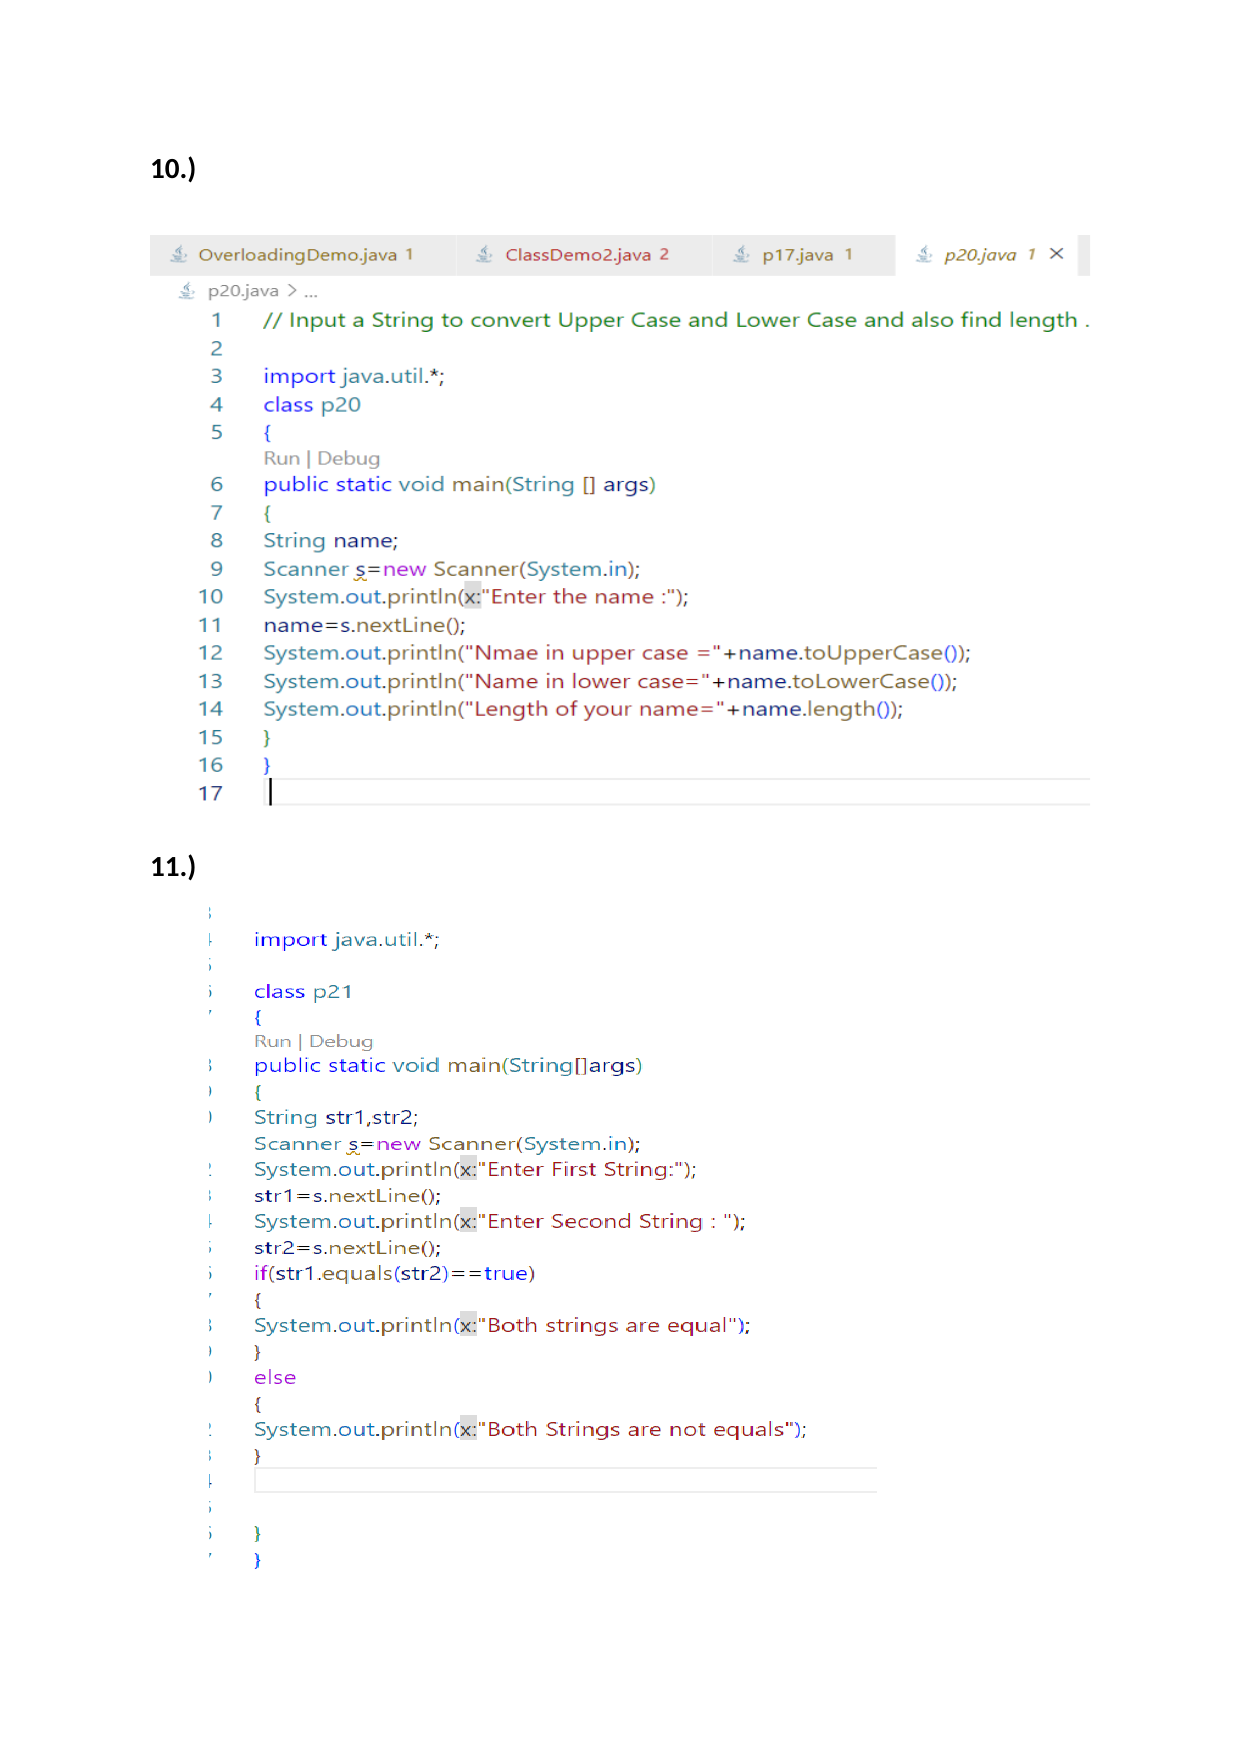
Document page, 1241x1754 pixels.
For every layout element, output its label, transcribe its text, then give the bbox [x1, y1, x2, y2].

picture [150, 235, 1091, 829]
picture [209, 903, 877, 1593]
text 11.) [150, 848, 1090, 883]
text 10.) [150, 150, 1090, 186]
